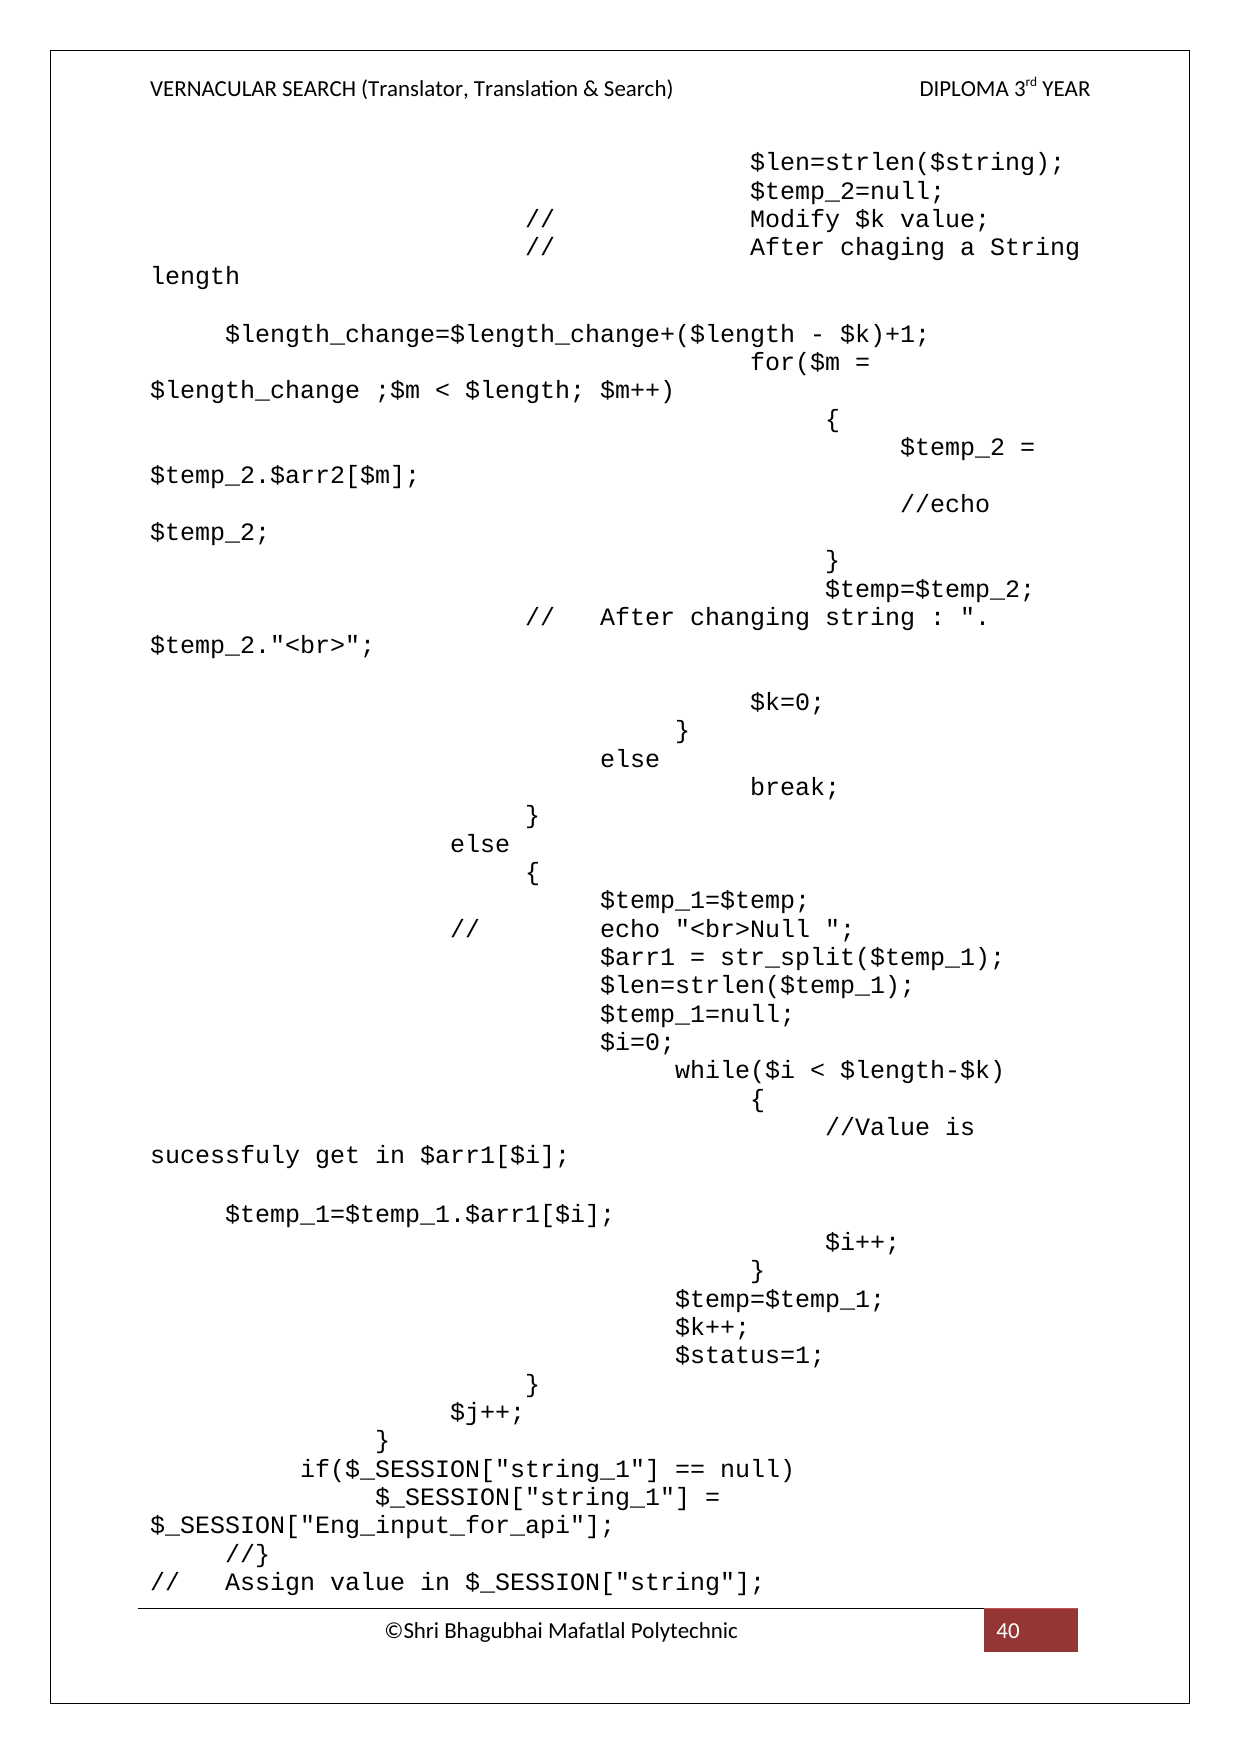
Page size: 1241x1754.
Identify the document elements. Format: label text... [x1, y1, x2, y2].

text $temp=$temp_1; [150, 1286, 1090, 1314]
text $temp_2 = $temp_2.$arr2[$m]; [150, 435, 1090, 491]
text $i++; [150, 1229, 1090, 1258]
text } [150, 1258, 1090, 1286]
text $i=0; [150, 1030, 1090, 1058]
text $len=strlen($string); [150, 150, 1090, 178]
text { [150, 406, 1090, 435]
text $temp_1=$temp_1.$arr1[$i]; [150, 1171, 1090, 1229]
text $length_change=$length_change+($length - $k)+1; [150, 292, 1090, 350]
text $k++; [150, 1314, 1090, 1343]
text $_SESSION["string_1"] = $_SESSION["Eng_input_for_api"]; [150, 1484, 1090, 1541]
text } [150, 803, 1090, 831]
text for($m = $length_change ;$m < $length; $m++) [150, 350, 1090, 406]
text } [150, 1428, 1090, 1456]
text $k=0; [150, 690, 1090, 718]
text $temp_2=null; [150, 178, 1090, 207]
text //echo $temp_2; [150, 491, 1090, 548]
text // Assign value in $_SESSION["string"]; [150, 1569, 1090, 1598]
text // echo "<br>Null "; [150, 916, 1090, 945]
text break; [150, 775, 1090, 803]
text } [150, 548, 1090, 576]
text $j++; [150, 1399, 1090, 1428]
text if($_SESSION["string_1"] == null) [150, 1456, 1090, 1484]
text //} [150, 1541, 1090, 1569]
text else [150, 746, 1090, 775]
text $temp_1=null; [150, 1001, 1090, 1030]
text } [150, 718, 1090, 746]
text } [150, 1371, 1090, 1399]
text { [150, 1086, 1090, 1115]
text $temp_1=$temp; [150, 888, 1090, 916]
text $temp=$temp_2; [150, 576, 1090, 605]
text $len=strlen($temp_1); [150, 973, 1090, 1001]
text $status=1; [150, 1343, 1090, 1371]
text { [150, 860, 1090, 888]
text while($i < $length-$k) [150, 1058, 1090, 1086]
text //Value is sucessfuly get in $arr1[$i]; [150, 1115, 1090, 1171]
text // After changing string : ".$temp_2."<br>"; [150, 605, 1090, 661]
text $arr1 = str_split($temp_1); [150, 945, 1090, 973]
text // Modify $k value; [150, 207, 1090, 235]
text else [150, 831, 1090, 860]
text // After chaging a String length [150, 235, 1090, 292]
